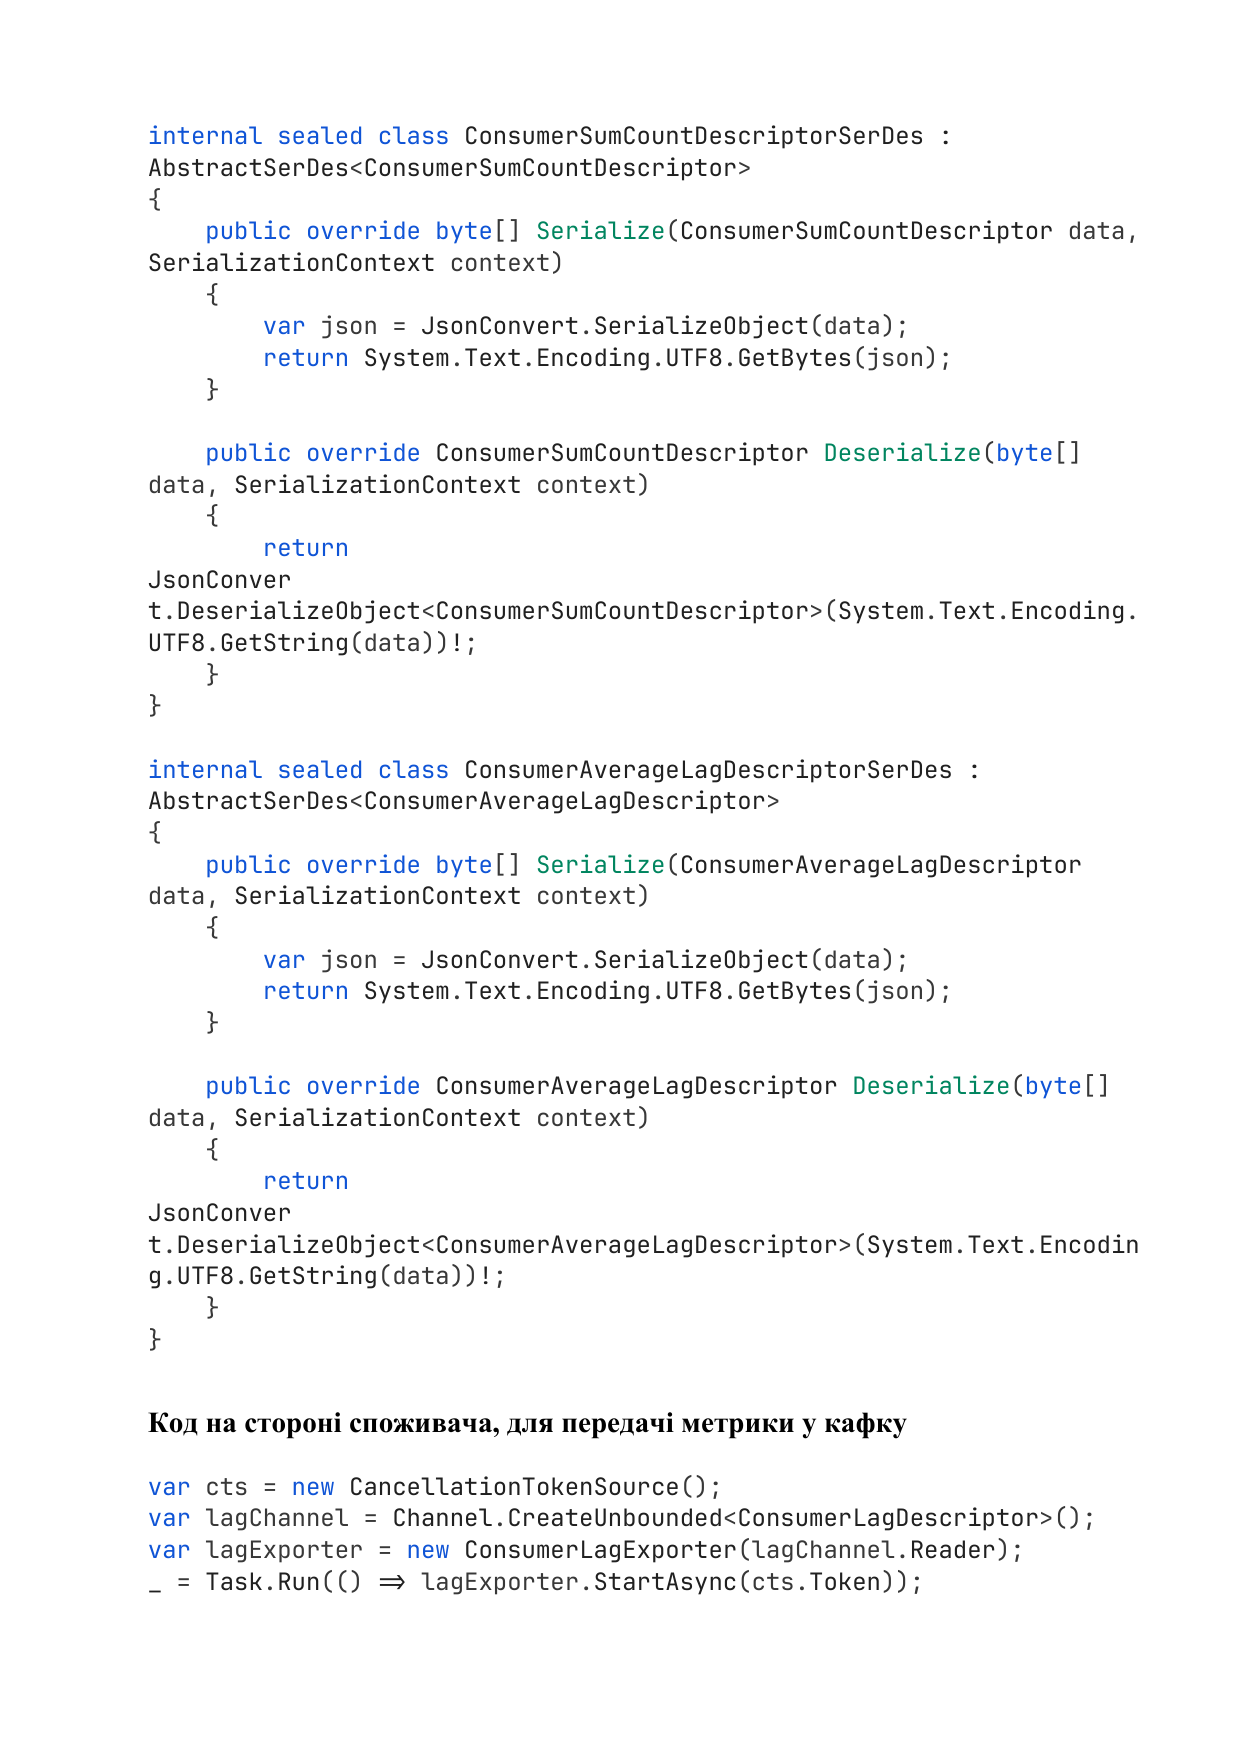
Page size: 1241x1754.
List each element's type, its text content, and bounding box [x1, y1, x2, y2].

text Код на стороні споживача, для передачі метрики у кафку var cts = new CancellationTokenSource(); var lagChannel = Channel.CreateUnbounded<ConsumerLagDescriptor>(); var lagExporter = new ConsumerLagExporter(lagChannel.Reader); _ = Task.Run(() => lagExporter.StartAsync(cts.Token)); [148, 1407, 1152, 1597]
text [148, 88, 1152, 1355]
